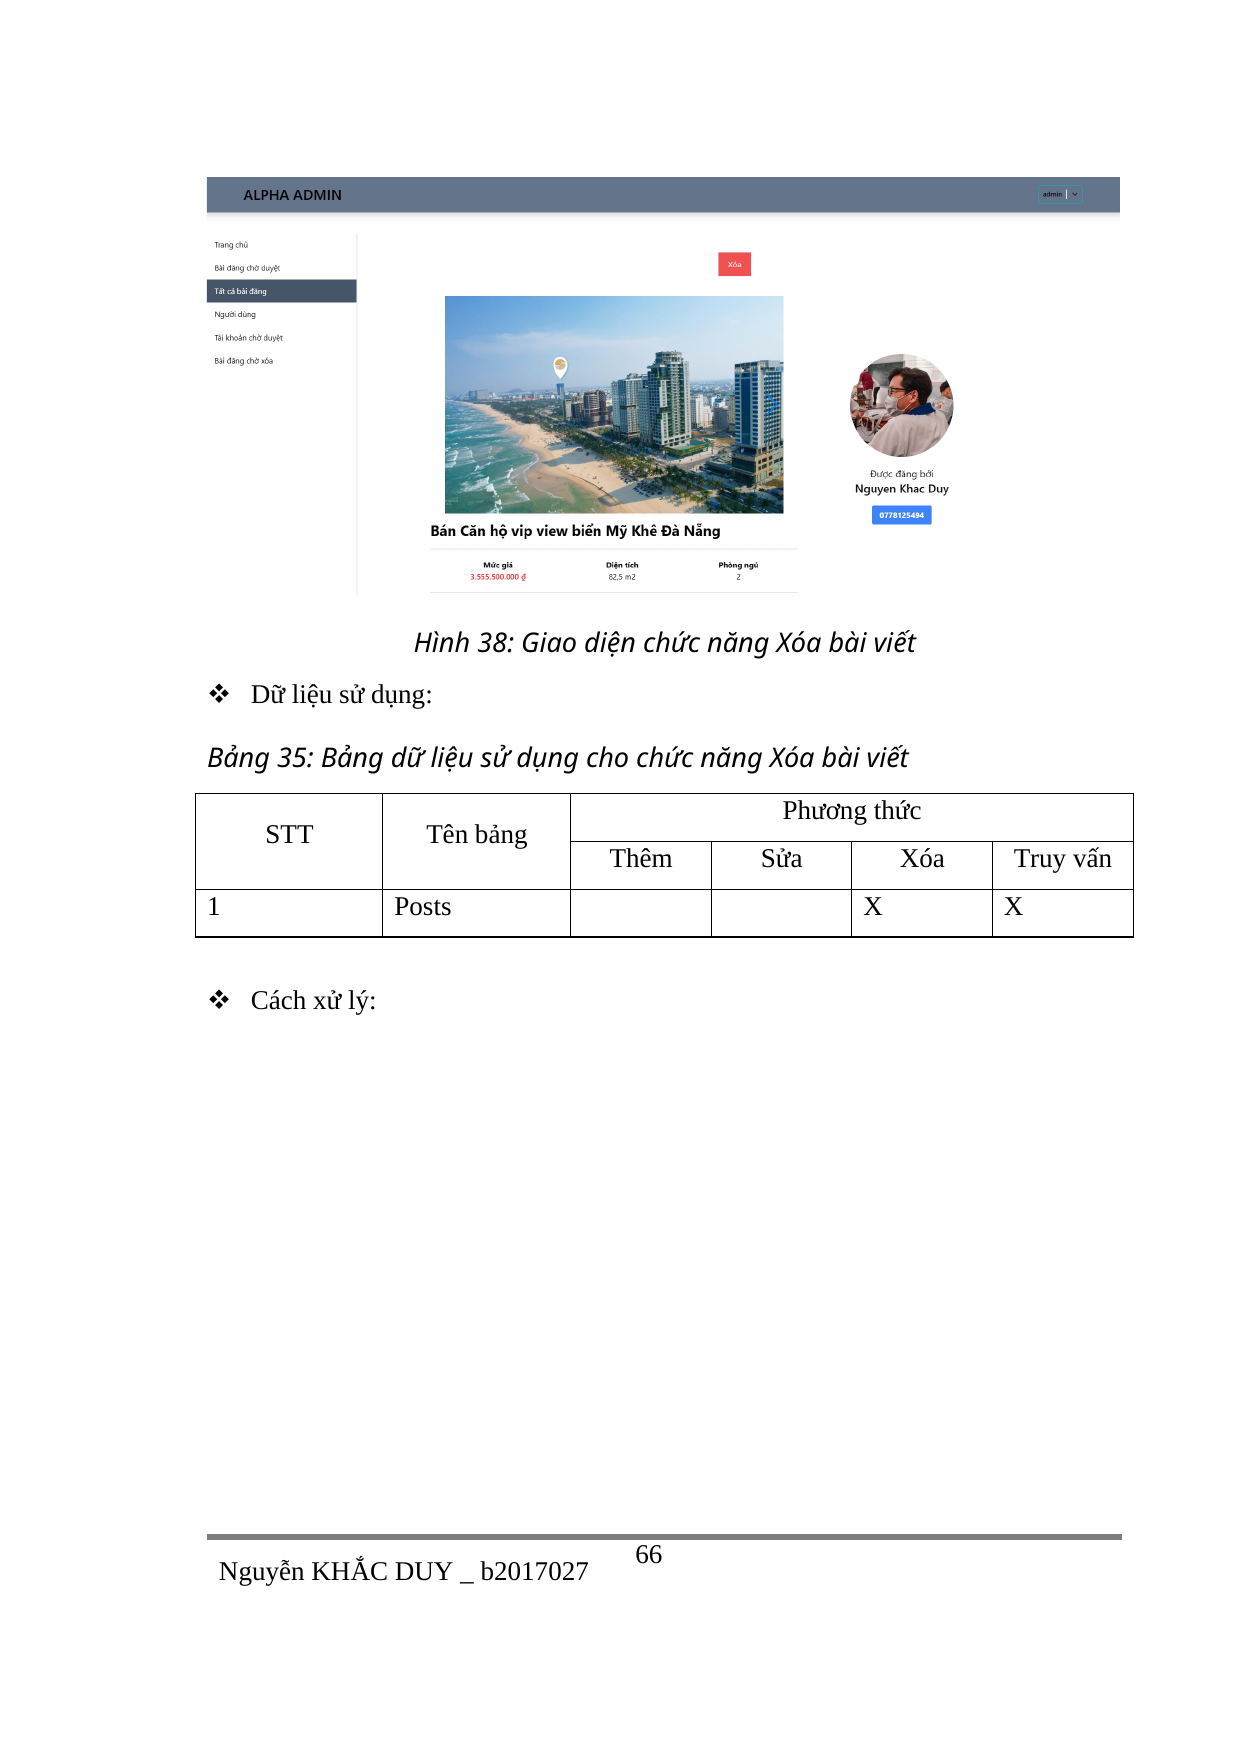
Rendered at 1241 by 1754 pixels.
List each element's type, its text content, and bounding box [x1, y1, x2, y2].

table_cell Sửa [712, 842, 851, 889]
list Bảng 35: Bảng dữ liệu sử dụng cho chức năng Xóa bài viết [207, 738, 1122, 775]
picture [206, 177, 1120, 596]
table_cell Truy vấn [993, 842, 1133, 889]
table_cell X [852, 890, 992, 936]
table_header Phương thức [571, 794, 1133, 841]
table_cell [571, 890, 711, 936]
table_cell [712, 890, 851, 936]
list Dữ liệu sử dụng: [207, 679, 1122, 710]
list Cách xử lý: [207, 984, 1122, 1015]
table_header Tên bảng [383, 794, 570, 889]
table_cell Posts [383, 890, 570, 936]
table_cell X [993, 890, 1133, 936]
table_header STT [196, 794, 382, 889]
table_cell Thêm [571, 842, 711, 889]
table_cell Xóa [852, 842, 992, 889]
table_cell 1 [196, 890, 382, 936]
list Hình 38: Giao diện chức năng Xóa bài viết [207, 623, 1122, 660]
